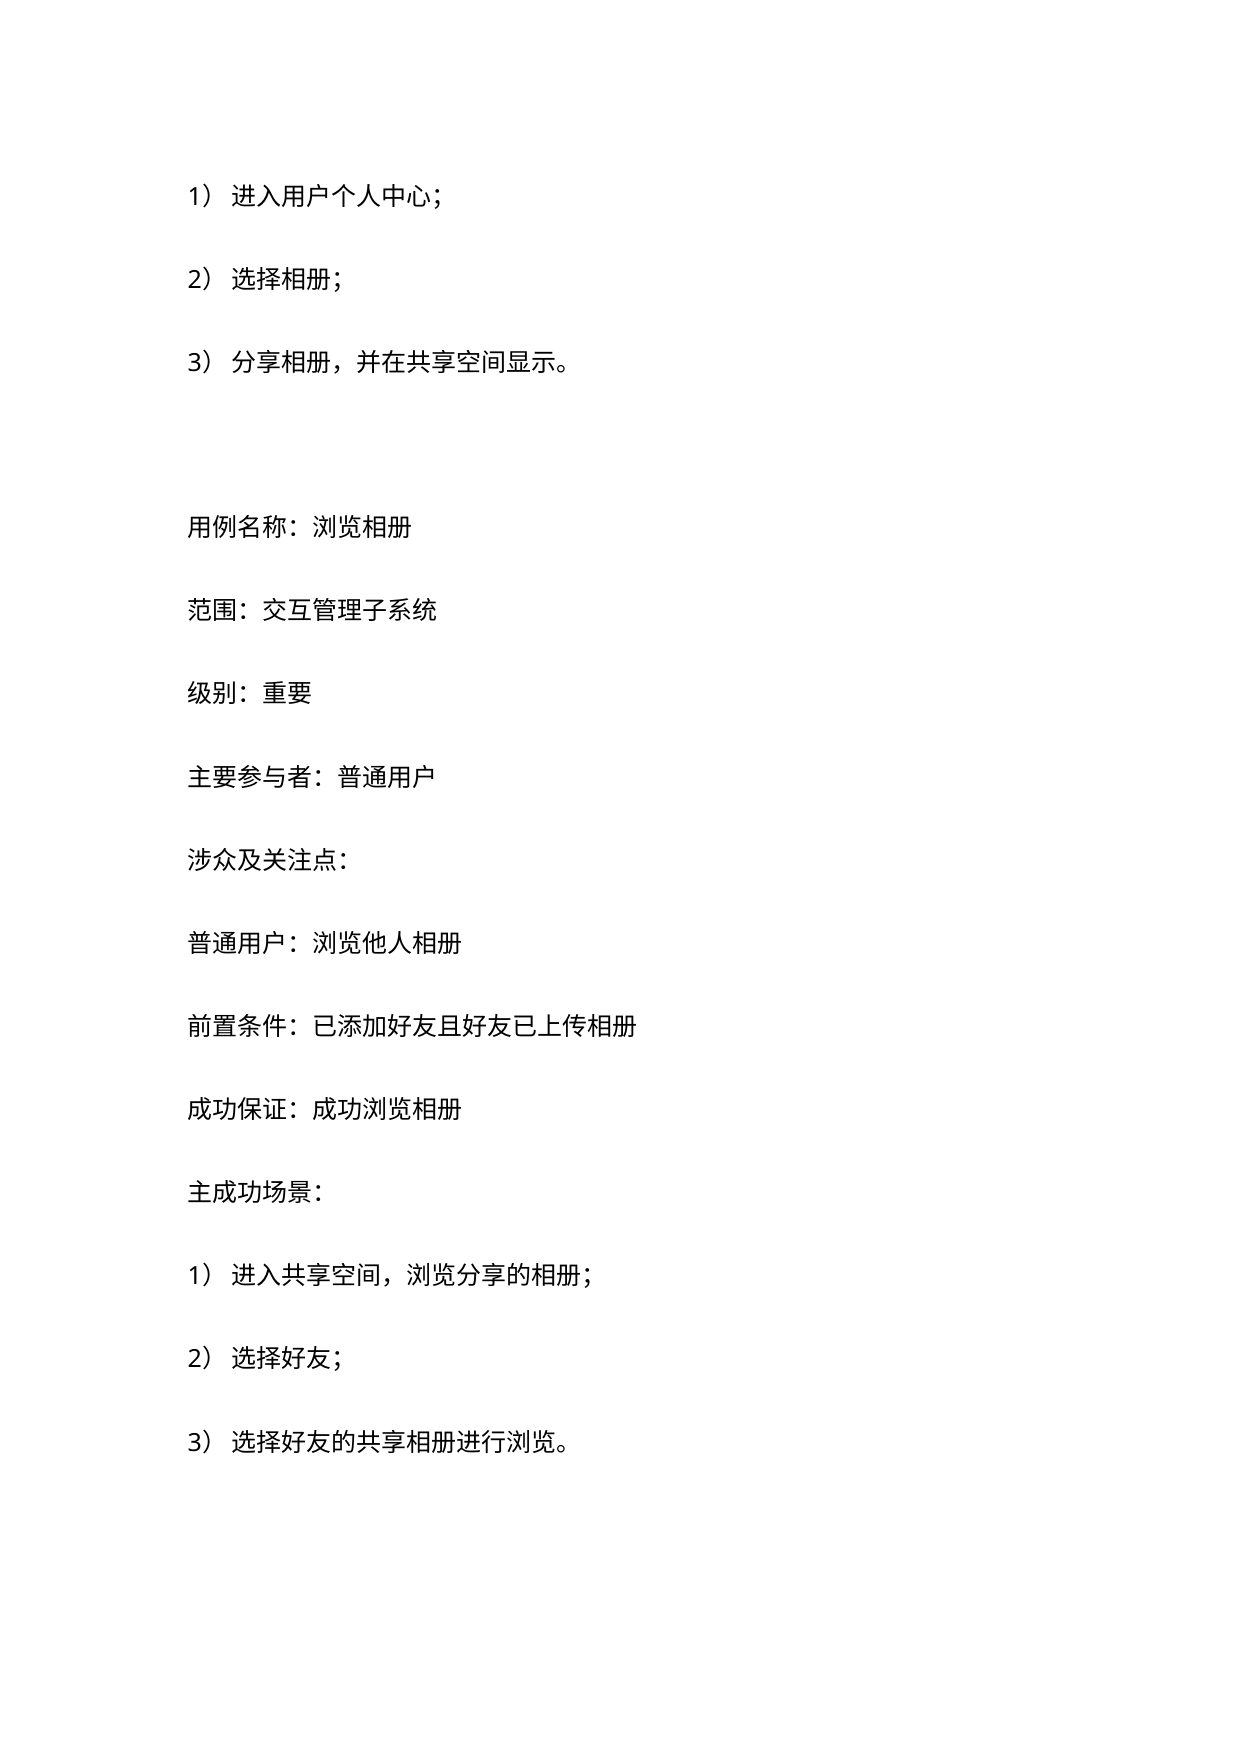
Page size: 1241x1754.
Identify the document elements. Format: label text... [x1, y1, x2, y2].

text 普通用户：浏览他人相册 [187, 909, 1053, 974]
text 主成功场景： [187, 1158, 1053, 1223]
text 成功保证：成功浏览相册 [187, 1075, 1053, 1140]
text 范围：交互管理子系统 [187, 576, 1053, 641]
text 用例名称：浏览相册 [187, 493, 1053, 558]
list 选择好友； [187, 1324, 1053, 1389]
text 前置条件：已添加好友且好友已上传相册 [187, 992, 1053, 1057]
list 选择相册； [187, 245, 1053, 310]
list 进入共享空间，浏览分享的相册； [187, 1241, 1053, 1306]
text 主要参与者：普通用户 [187, 743, 1053, 808]
text 涉众及关注点： [187, 826, 1053, 891]
list 选择好友的共享相册进行浏览。 [187, 1408, 1053, 1473]
list 进入用户个人中心； [187, 162, 1053, 227]
list 分享相册，并在共享空间显示。 [187, 328, 1053, 393]
text 级别：重要 [187, 659, 1053, 724]
